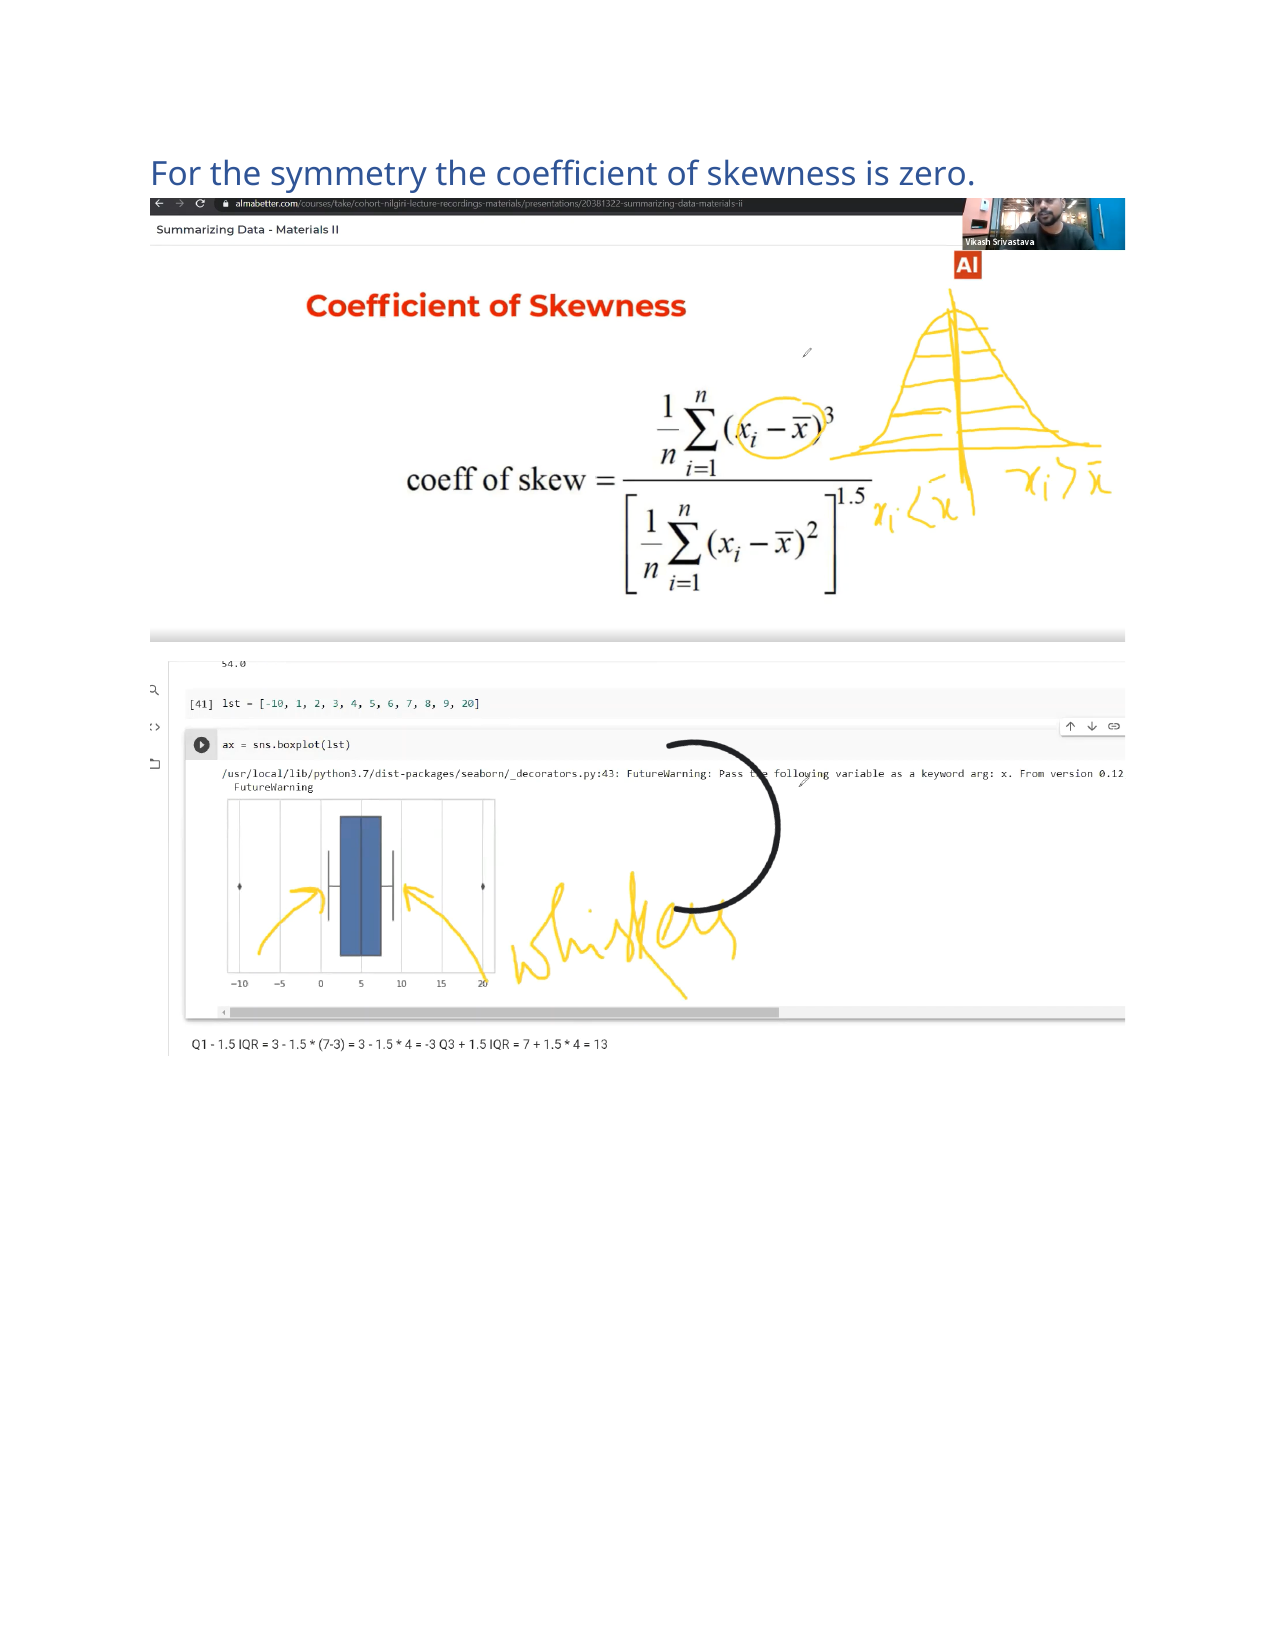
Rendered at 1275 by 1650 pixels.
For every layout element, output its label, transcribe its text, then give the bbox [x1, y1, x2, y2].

picture [150, 661, 1125, 1056]
subtitle For the symmetry the coefficient of skewness is zero. [150, 150, 1125, 195]
picture [150, 198, 1125, 642]
